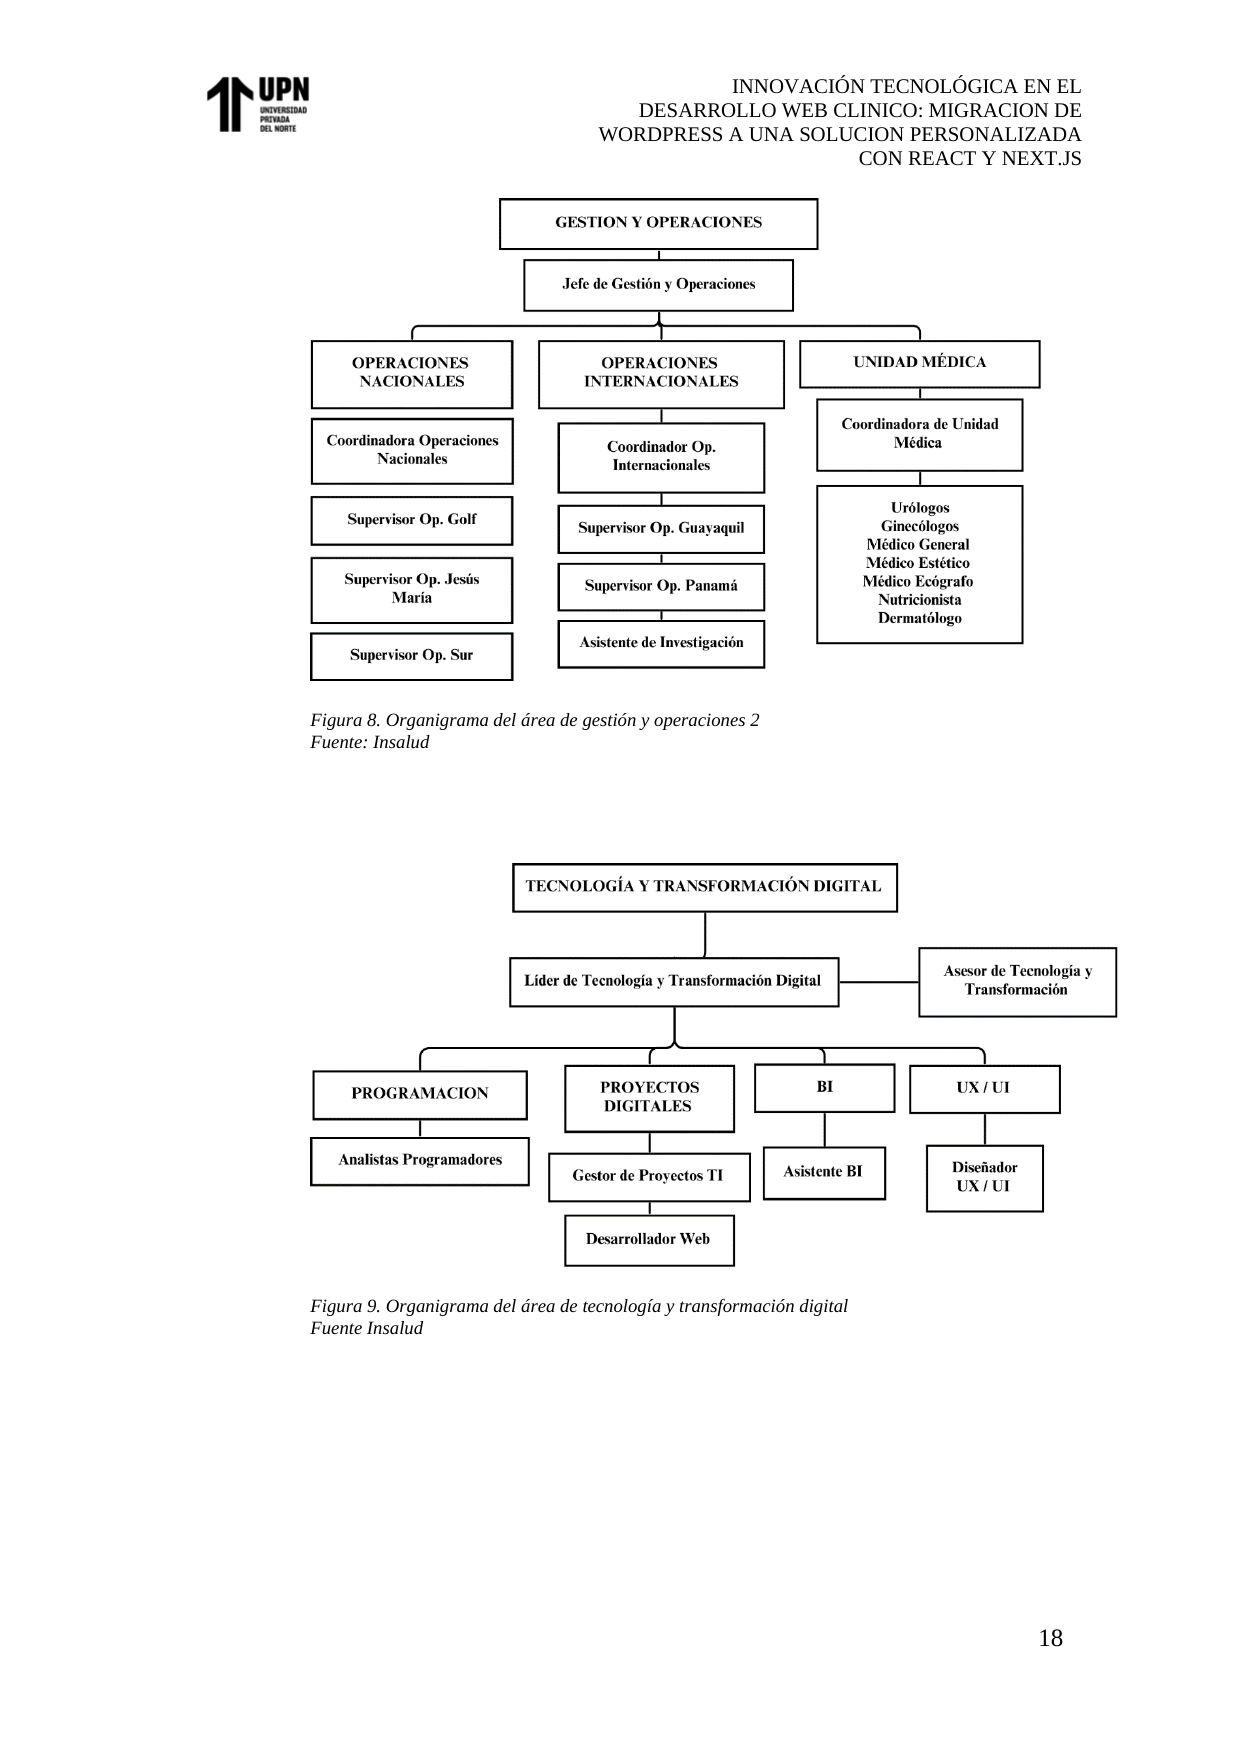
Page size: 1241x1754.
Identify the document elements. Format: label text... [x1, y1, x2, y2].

text Figura 9. Organigrama del área de tecnología y transformación digital [236, 1295, 1063, 1317]
text Figura 8. Organigrama del área de gestión y operaciones 2 [236, 709, 1063, 731]
picture [310, 863, 1118, 1267]
text Fuente: Insalud [236, 731, 1063, 752]
picture [203, 73, 313, 132]
picture [310, 198, 1041, 681]
text Fuente Insalud [236, 1317, 1063, 1338]
